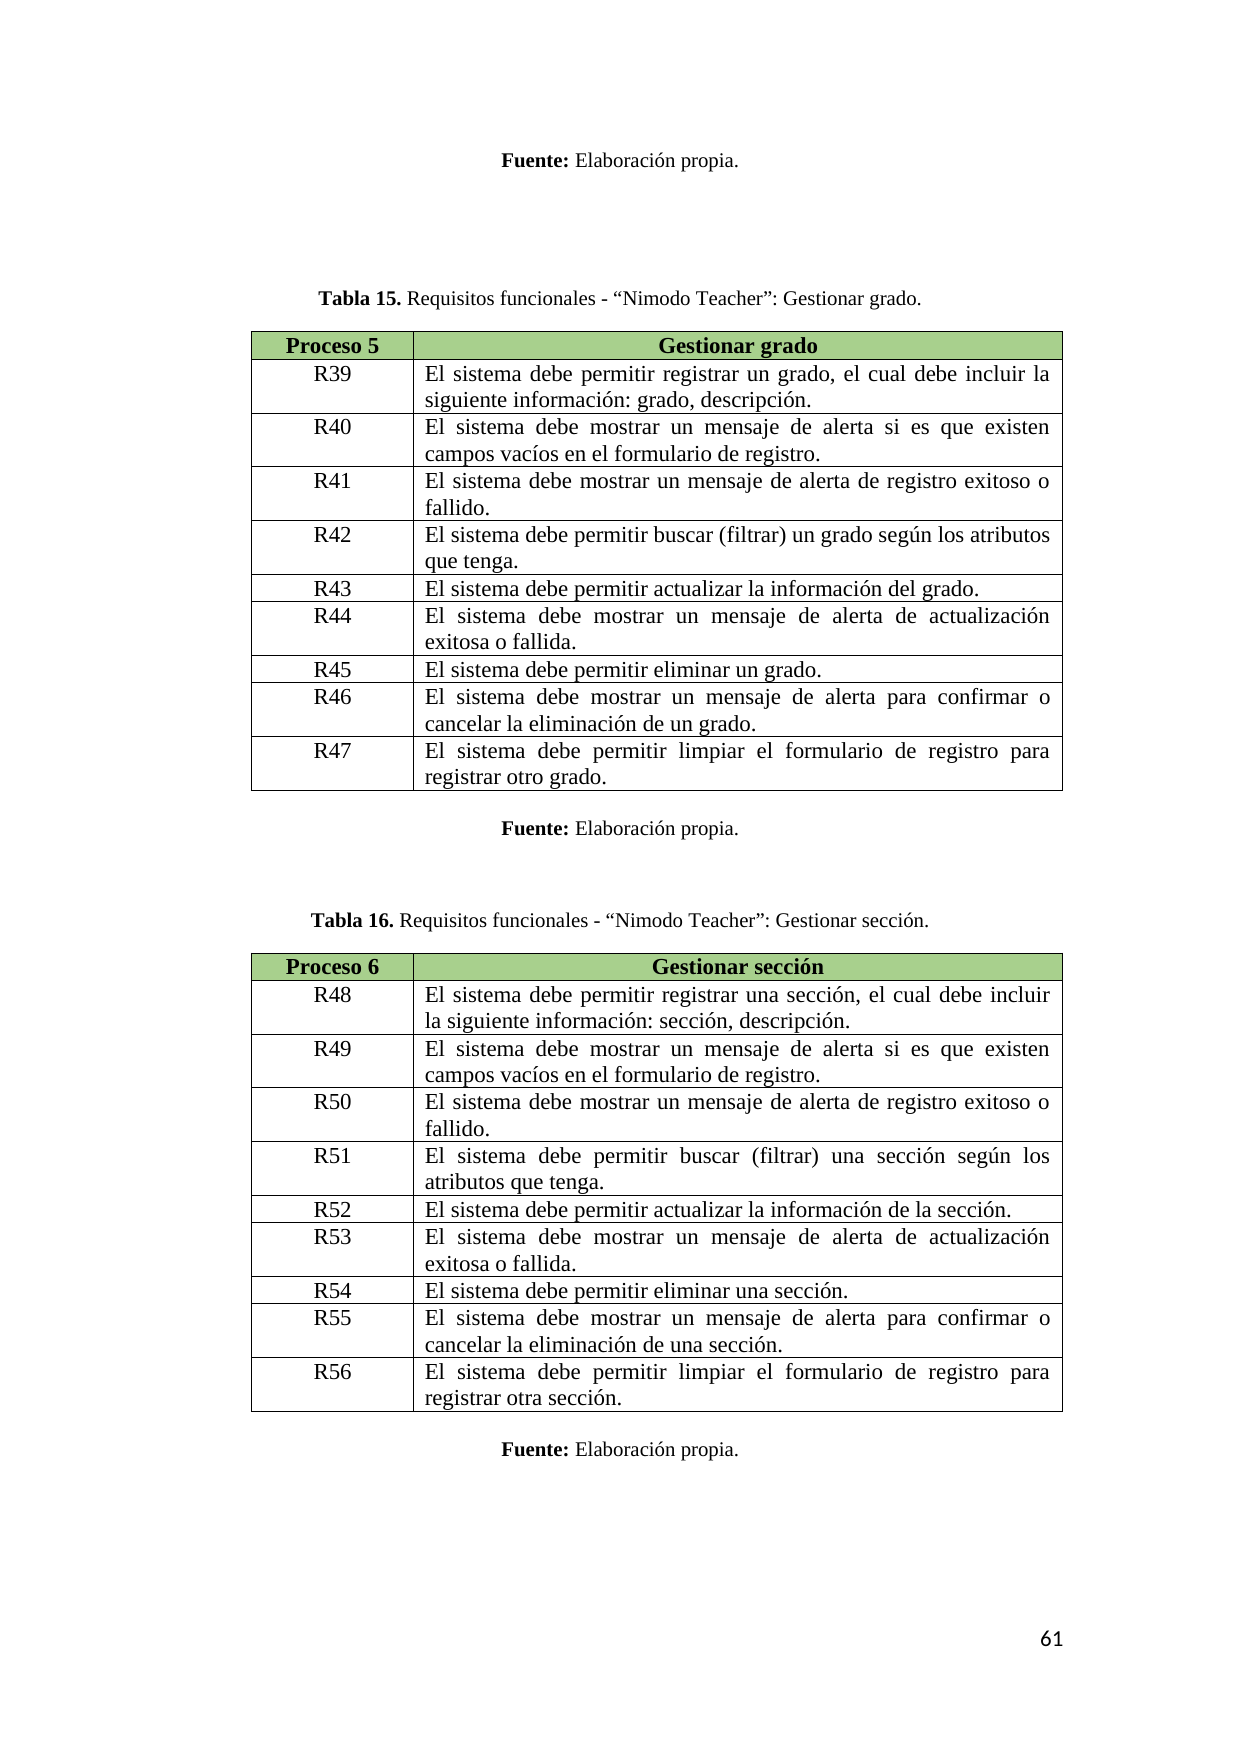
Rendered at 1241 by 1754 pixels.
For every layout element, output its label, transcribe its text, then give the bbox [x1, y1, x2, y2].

text Tabla 16. Requisitos funcionales - “Nimodo Teacher”: Gestionar sección. [177, 907, 1063, 932]
text Tabla 15. Requisitos funcionales - “Nimodo Teacher”: Gestionar grado. [177, 286, 1063, 310]
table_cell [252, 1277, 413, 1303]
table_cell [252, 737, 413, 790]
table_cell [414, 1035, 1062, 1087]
text Fuente: Elaboración propia. [177, 1437, 1063, 1461]
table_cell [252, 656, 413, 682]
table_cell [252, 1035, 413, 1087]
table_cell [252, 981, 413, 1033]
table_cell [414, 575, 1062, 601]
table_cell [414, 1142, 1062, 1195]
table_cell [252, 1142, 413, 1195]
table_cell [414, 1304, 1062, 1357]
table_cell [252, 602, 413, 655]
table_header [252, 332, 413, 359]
text Fuente: Elaboración propia. [177, 148, 1063, 172]
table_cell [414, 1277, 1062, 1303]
text Fuente: Elaboración propia. [177, 816, 1063, 840]
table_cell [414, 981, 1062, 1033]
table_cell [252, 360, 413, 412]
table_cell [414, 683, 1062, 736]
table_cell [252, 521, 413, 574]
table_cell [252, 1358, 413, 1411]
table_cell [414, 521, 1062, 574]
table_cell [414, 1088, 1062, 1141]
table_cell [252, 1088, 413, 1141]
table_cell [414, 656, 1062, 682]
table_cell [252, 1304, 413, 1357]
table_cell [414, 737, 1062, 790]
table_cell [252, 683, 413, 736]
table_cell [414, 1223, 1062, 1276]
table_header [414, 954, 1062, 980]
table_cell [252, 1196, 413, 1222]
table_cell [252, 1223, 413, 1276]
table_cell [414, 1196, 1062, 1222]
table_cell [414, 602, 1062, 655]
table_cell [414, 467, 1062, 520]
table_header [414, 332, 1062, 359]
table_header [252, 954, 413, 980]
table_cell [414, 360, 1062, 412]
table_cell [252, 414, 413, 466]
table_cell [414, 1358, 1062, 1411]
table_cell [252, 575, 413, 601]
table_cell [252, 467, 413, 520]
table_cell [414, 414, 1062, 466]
